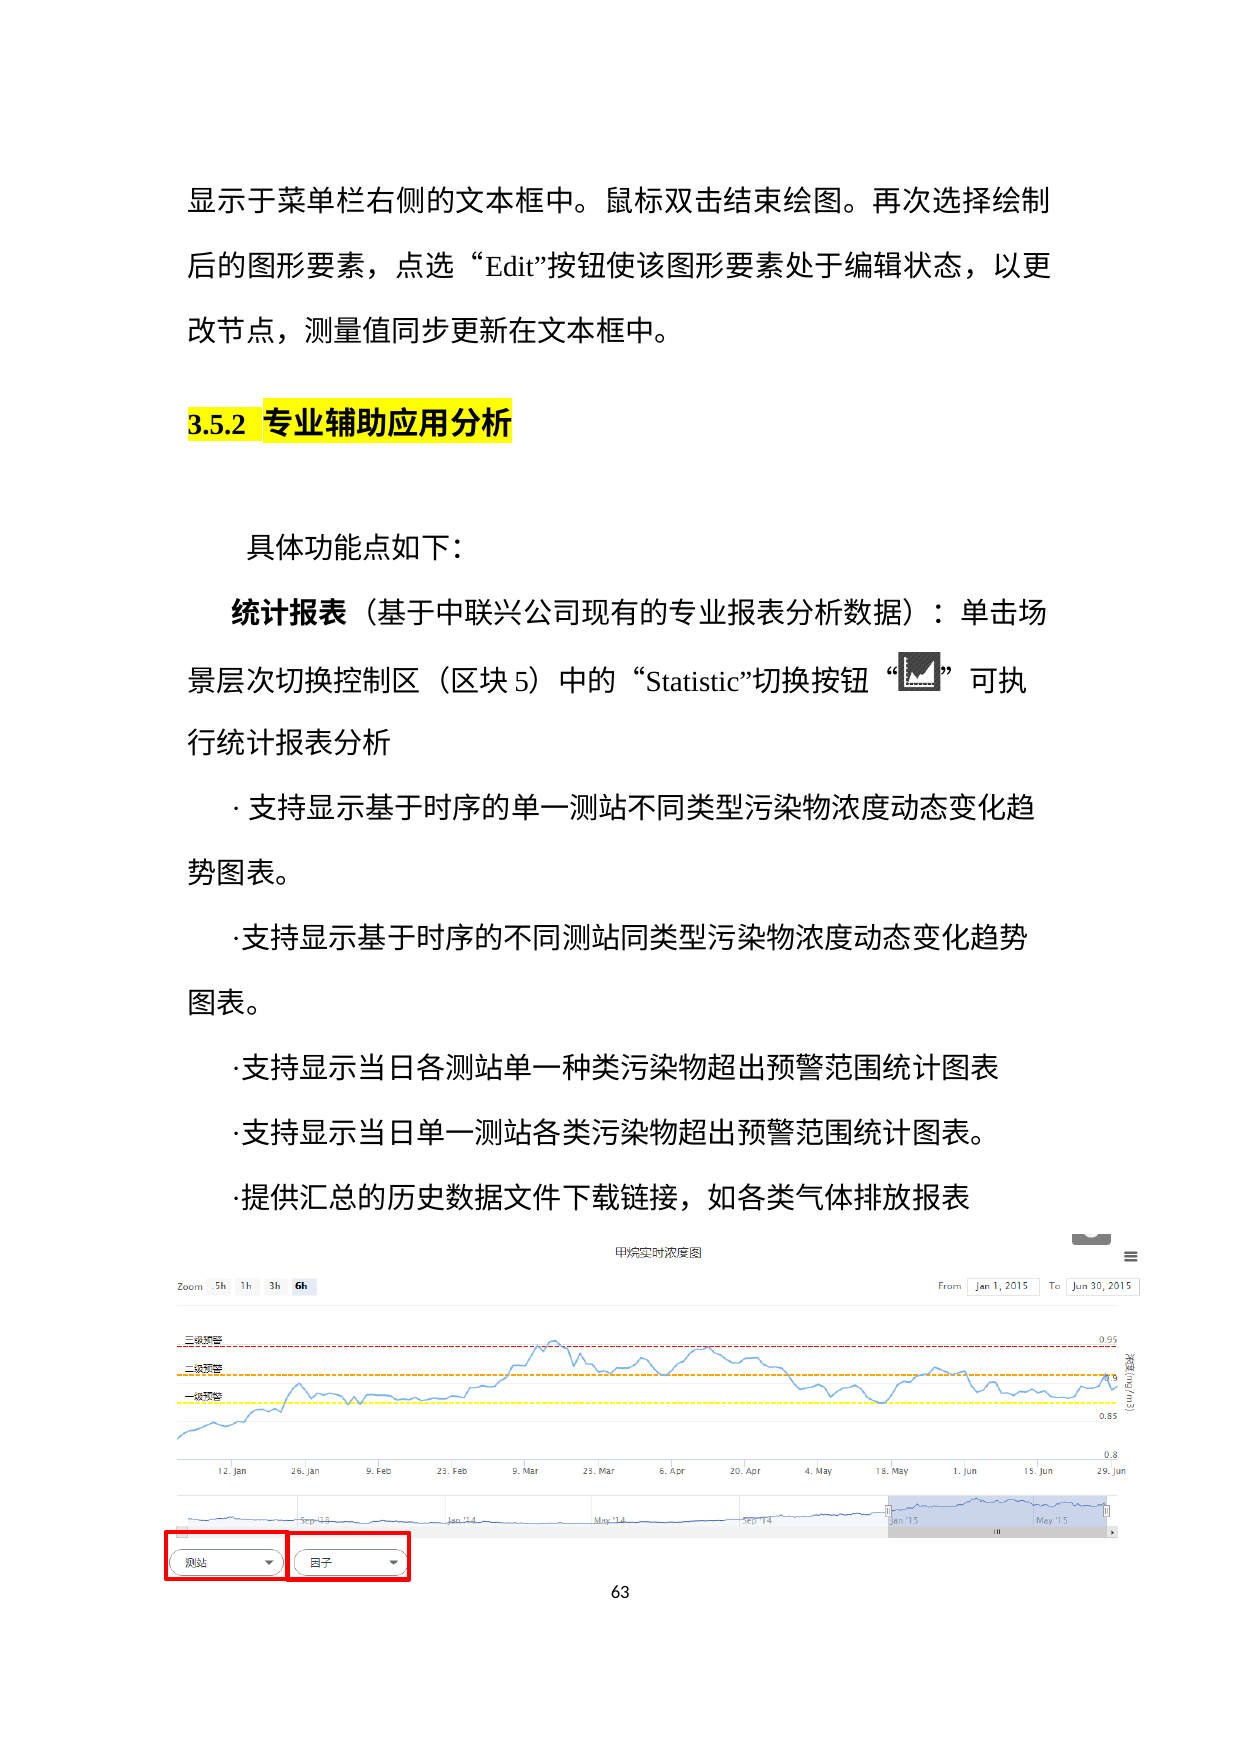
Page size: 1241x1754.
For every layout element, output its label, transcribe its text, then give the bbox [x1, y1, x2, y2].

text 具体功能点如下： [187, 513, 1053, 578]
text 统计报表（基于中联兴公司现有的专业报表分析数据）：单击场景层次切换控制区（区块5）中的“Statistic”切换按钮“”可执行统计报表分析 [187, 578, 1053, 773]
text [187, 166, 1053, 361]
text ·提供汇总的历史数据文件下载链接，如各类气体排放报表 [187, 1163, 1053, 1228]
picture [168, 1534, 285, 1577]
text ·支持显示当日单一测站各类污染物超出预警范围统计图表。 [187, 1098, 1053, 1163]
picture [165, 1234, 1152, 1581]
picture [898, 652, 941, 691]
text · 支持显示基于时序的单一测站不同类型污染物浓度动态变化趋势图表。 [187, 773, 1053, 903]
subtitle 专业辅助应用分析 [187, 388, 1053, 453]
text ·支持显示当日各测站单一种类污染物超出预警范围统计图表 [187, 1033, 1053, 1098]
picture [290, 1535, 407, 1577]
text ·支持显示基于时序的不同测站同类型污染物浓度动态变化趋势图表。 [187, 903, 1053, 1033]
